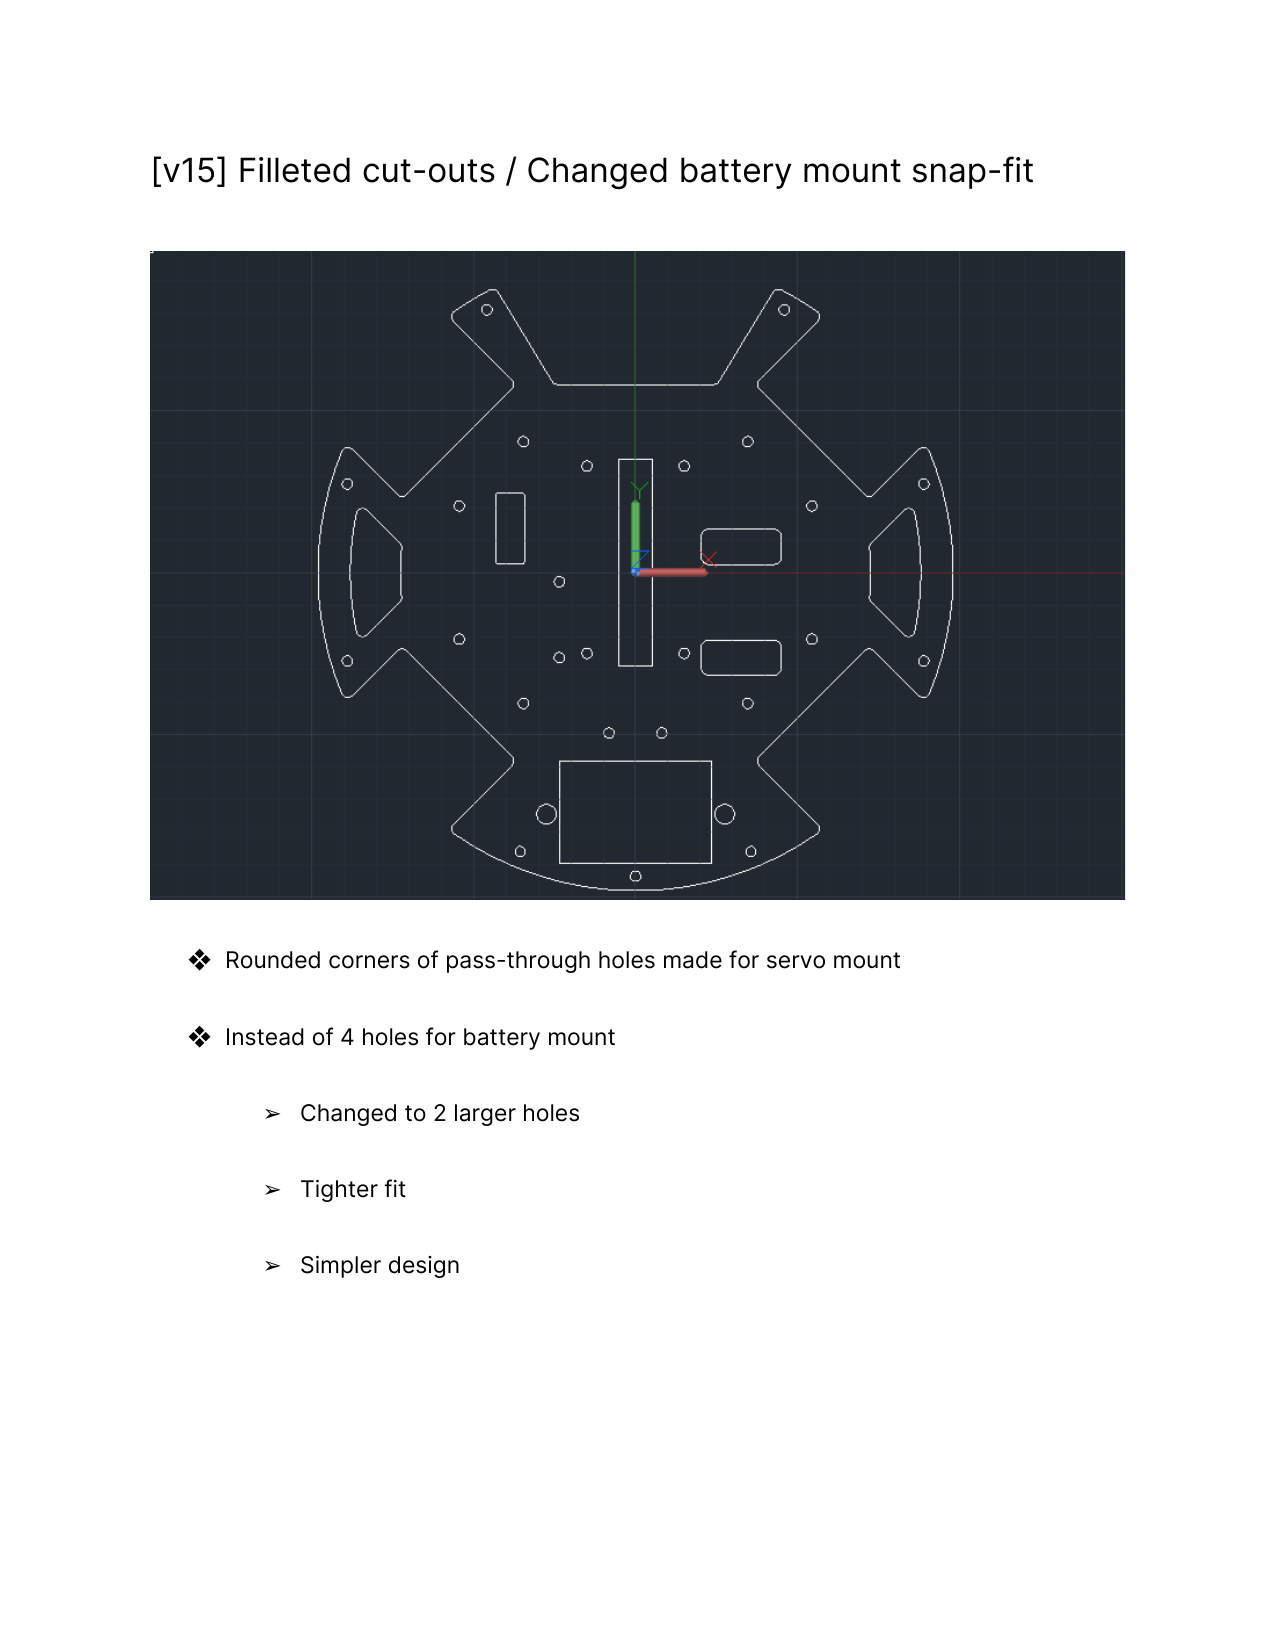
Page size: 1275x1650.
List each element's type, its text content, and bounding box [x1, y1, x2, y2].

picture [150, 251, 1125, 900]
list Rounded corners of pass-through holes made for servo mount [187, 947, 1125, 974]
list Changed to 2 larger holes [262, 1099, 1125, 1127]
subtitle [v15] Filleted cut-outs / Changed battery mount snap-fit [150, 150, 1125, 190]
list Tighter fit [262, 1175, 1125, 1203]
list Instead of 4 holes for battery mount [187, 1023, 1125, 1051]
list Simpler design [262, 1252, 1125, 1279]
